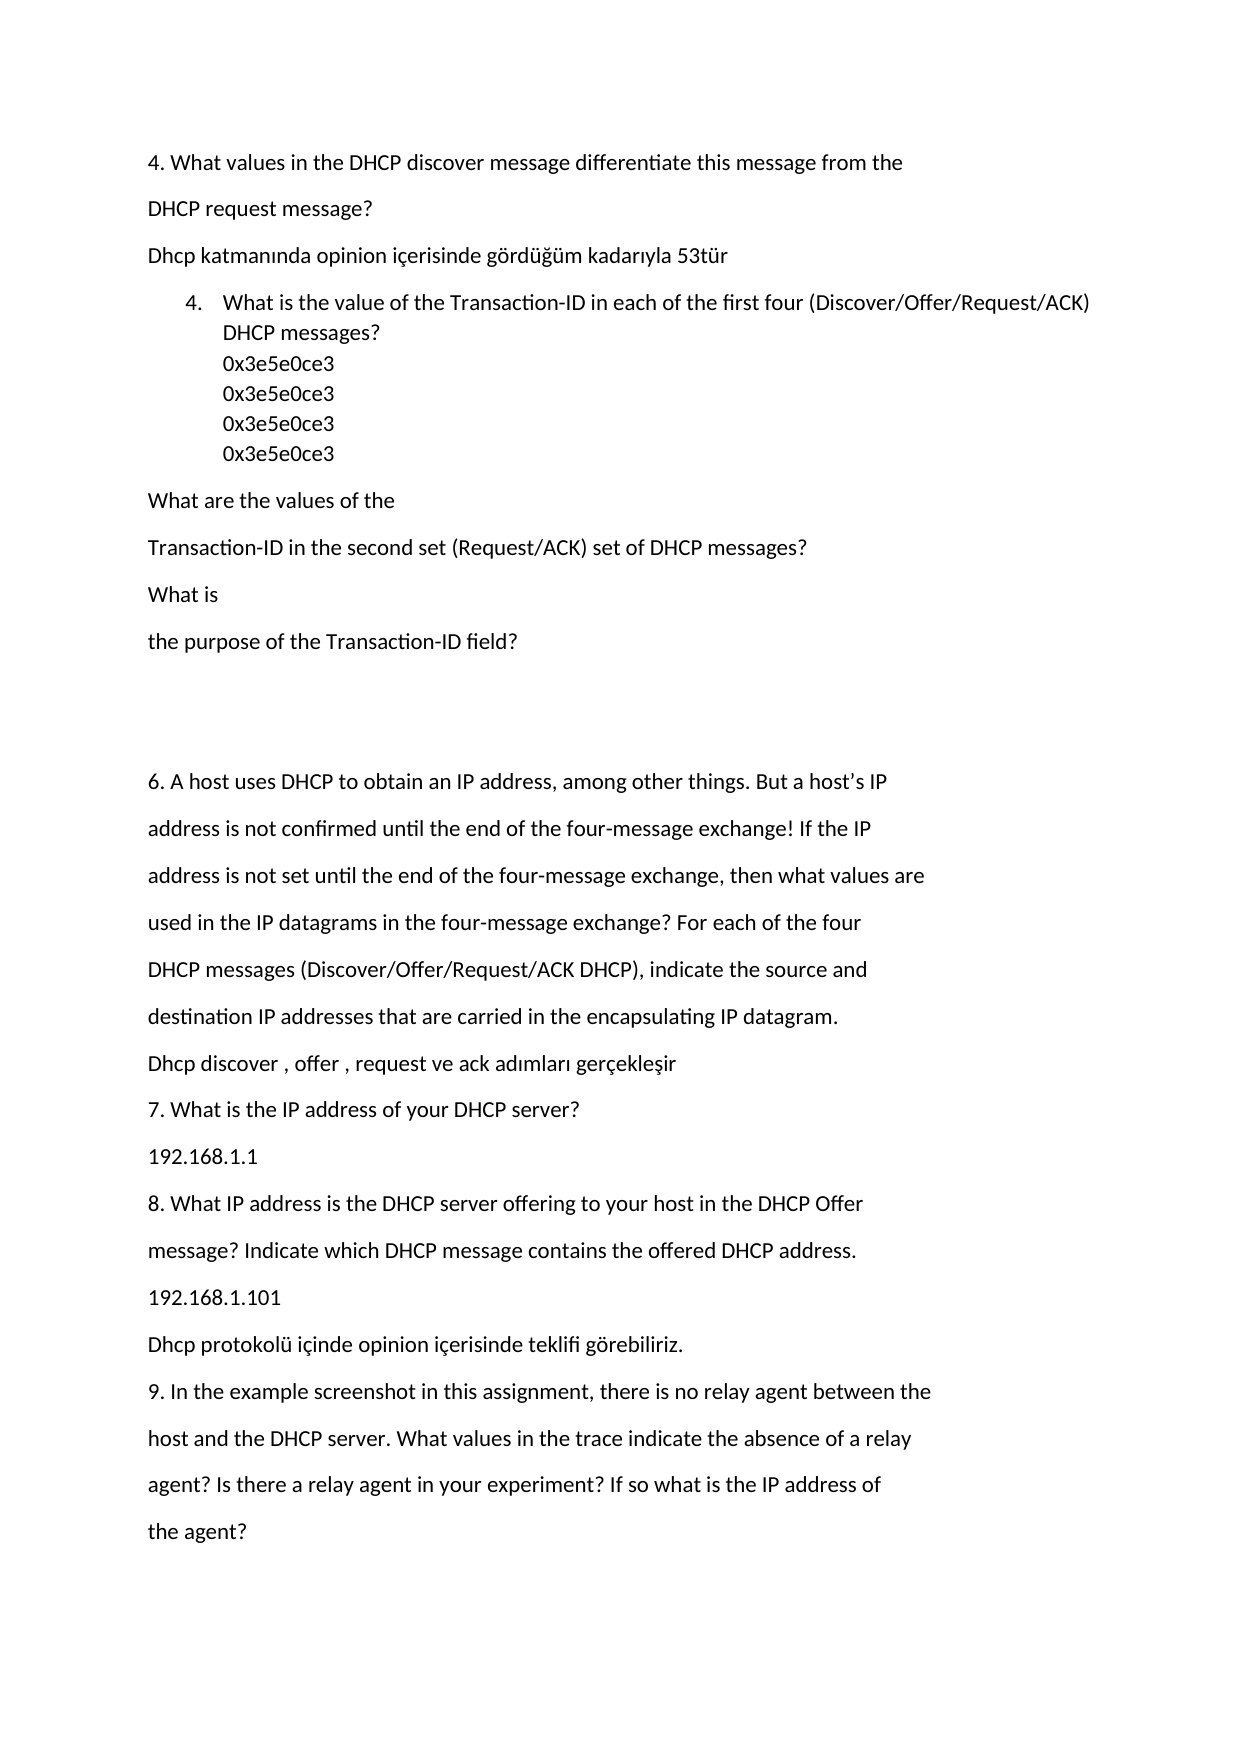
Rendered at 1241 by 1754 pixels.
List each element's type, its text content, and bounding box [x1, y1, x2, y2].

text 192.168.1.1 [148, 1142, 1093, 1170]
text 9. In the example screenshot in this assignment, there is no relay agent between the [148, 1377, 1093, 1405]
text Dhcp katmanında opinion içerisinde gördüğüm kadarıyla 53tür [148, 241, 1093, 269]
text 8. What IP address is the DHCP server offering to your host in the DHCP Offer [148, 1189, 1093, 1217]
text address is not confirmed until the end of the four-message exchange! If the IP [148, 814, 1093, 842]
list 0x3e5e0ce3 [223, 349, 1093, 377]
text used in the IP datagrams in the four-message exchange? For each of the four [148, 908, 1093, 936]
text 192.168.1.101 [148, 1283, 1093, 1311]
list 0x3e5e0ce3 [223, 409, 1093, 437]
text destination IP addresses that are carried in the encapsulating IP datagram. [148, 1002, 1093, 1030]
list 0x3e5e0ce3 [223, 379, 1093, 407]
text 6. A host uses DHCP to obtain an IP address, among other things. But a host’s IP [148, 767, 1093, 795]
text 4. What values in the DHCP discover message differentiate this message from the [148, 148, 1093, 176]
text DHCP messages (Discover/Offer/Request/ACK DHCP), indicate the source and [148, 955, 1093, 983]
list What is the value of the Transaction-ID in each of the first four (Discover/Offer/Request/ACK) DHCP messages? [185, 288, 1093, 346]
list 0x3e5e0ce3 [223, 439, 1093, 467]
text address is not set until the end of the four-message exchange, then what values are [148, 861, 1093, 889]
text host and the DHCP server. What values in the trace indicate the absence of a relay [148, 1424, 1093, 1452]
text What are the values of the [148, 486, 1093, 514]
text Transaction-ID in the second set (Request/ACK) set of DHCP messages? [148, 533, 1093, 561]
text DHCP request message? [148, 194, 1093, 222]
text What is [148, 580, 1093, 608]
text the purpose of the Transaction-ID field? [148, 627, 1093, 655]
text 7. What is the IP address of your DHCP server? [148, 1096, 1093, 1123]
text message? Indicate which DHCP message contains the offered DHCP address. [148, 1236, 1093, 1264]
text the agent? [148, 1517, 1093, 1545]
text Dhcp discover , offer , request ve ack adımları gerçekleşir [148, 1049, 1093, 1077]
text agent? Is there a relay agent in your experiment? If so what is the IP address of [148, 1471, 1093, 1498]
text Dhcp protokolü içinde opinion içerisinde teklifi görebiliriz. [148, 1330, 1093, 1358]
